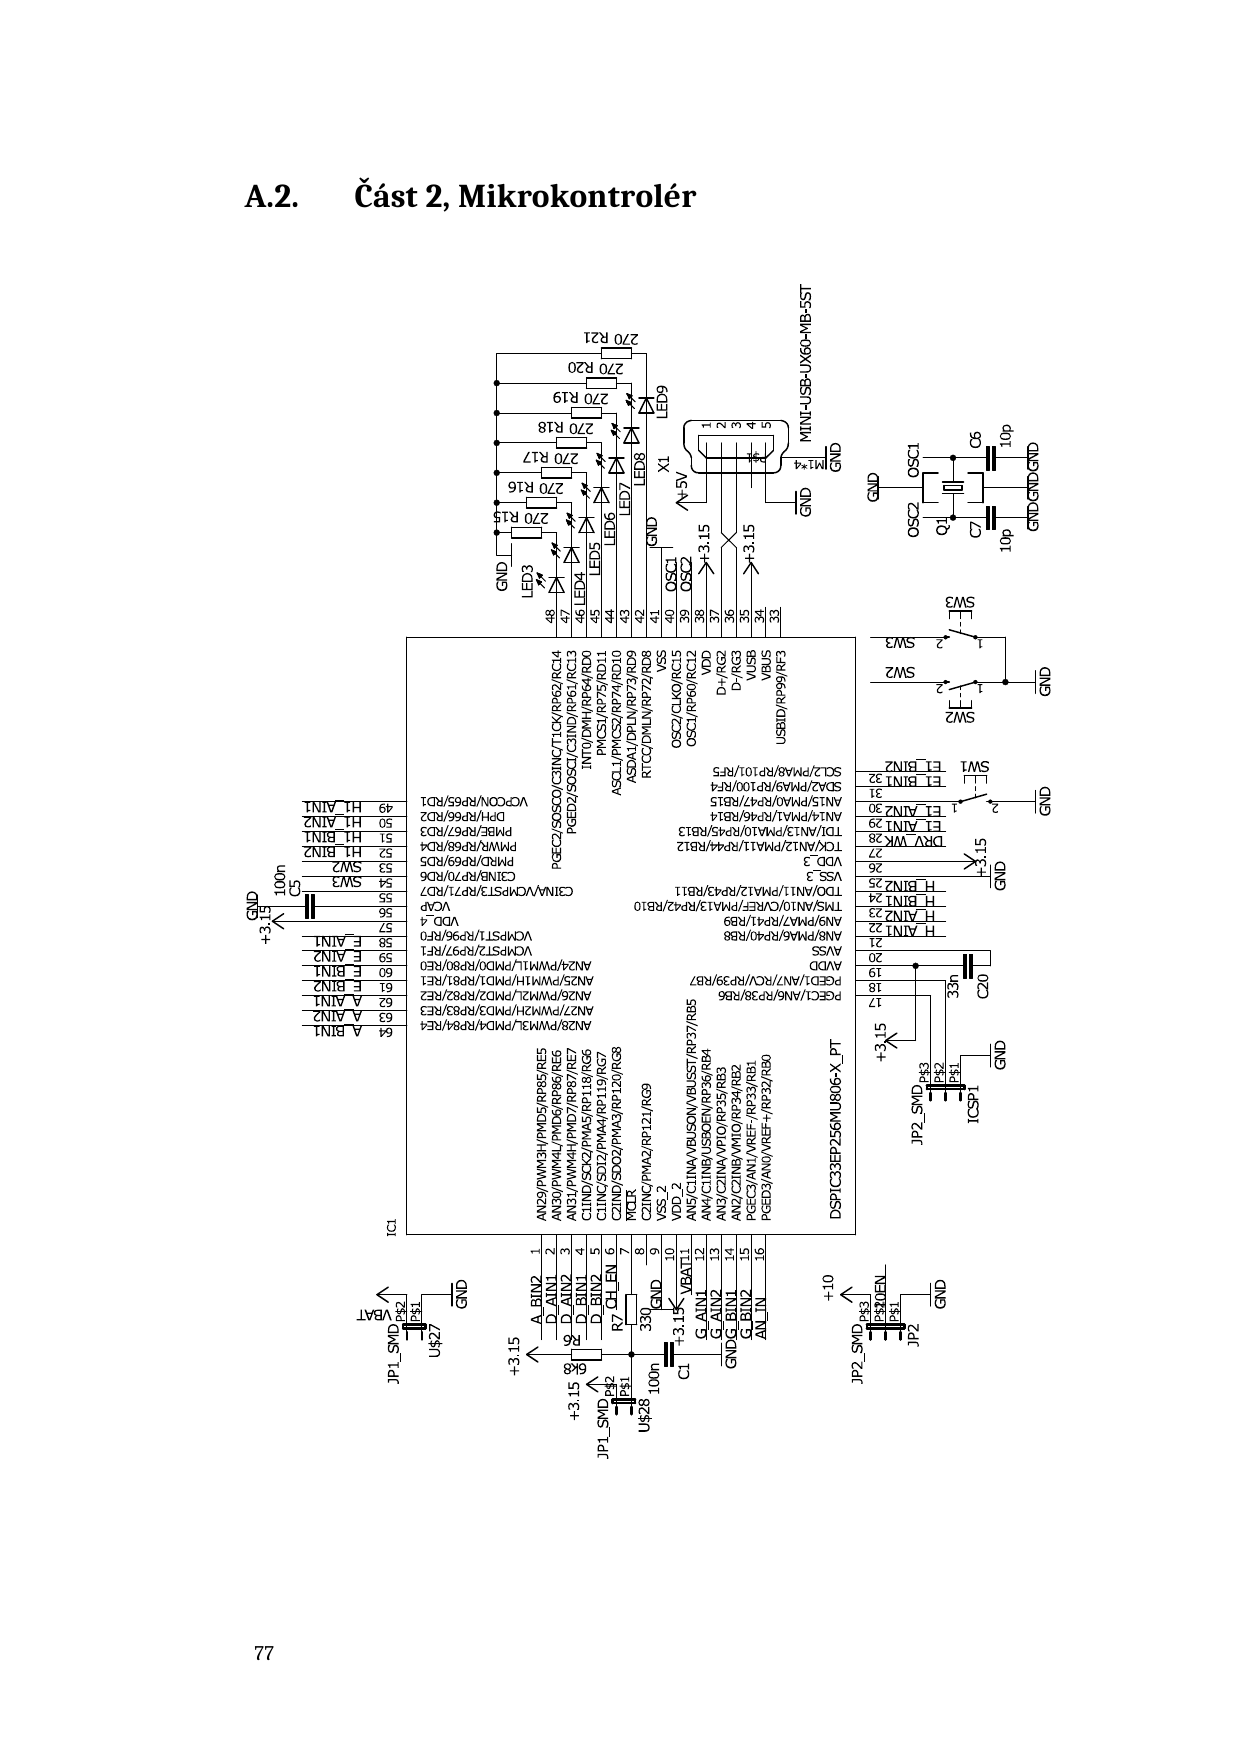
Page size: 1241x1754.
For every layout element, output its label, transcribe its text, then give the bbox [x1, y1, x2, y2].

text Část 2, Mikrokontrolér [244, 177, 1092, 216]
